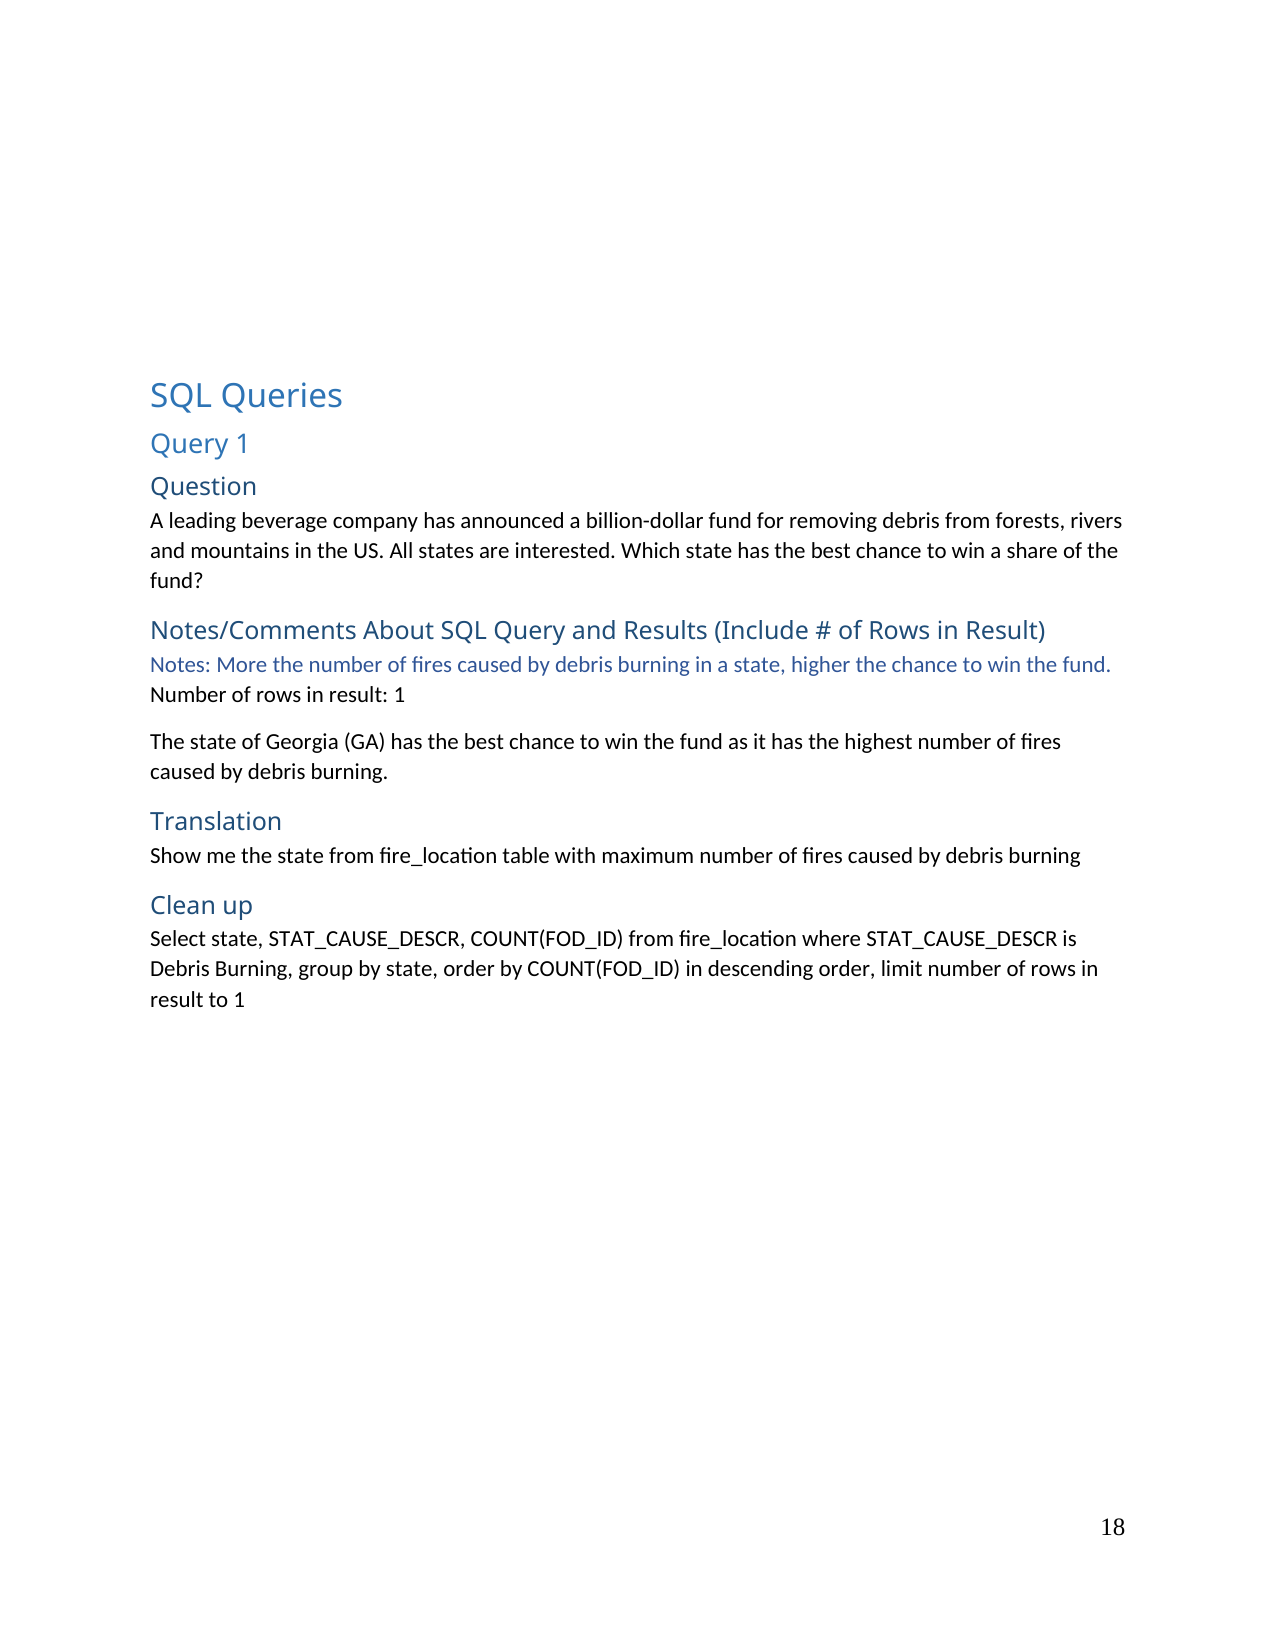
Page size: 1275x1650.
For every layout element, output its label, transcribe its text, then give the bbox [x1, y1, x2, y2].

text Number of rows in result: 1 [150, 680, 1125, 708]
text Select state, STAT_CAUSE_DESCR, COUNT(FOD_ID) from fire_location where STAT_CAUSE_DESCR is Debris Burning, group by state, order by COUNT(FOD_ID) in descending order, limit number of rows in result to 1 [150, 924, 1125, 1013]
text Notes: More the number of fires caused by debris burning in a state, higher the chance to win the fund. [150, 650, 1125, 678]
subtitle Clean up [150, 888, 1125, 922]
subtitle Translation [150, 804, 1125, 838]
text The state of Georgia (GA) has the best chance to win the fund as it has the highest number of fires caused by debris burning. [150, 727, 1125, 785]
subtitle SQL Queries [150, 372, 1125, 417]
text Show me the state from fire_location table with maximum number of fires caused by debris burning [150, 841, 1125, 869]
subtitle Query 1 [150, 425, 1125, 462]
text A leading beverage company has announced a billion-dollar fund for removing debris from forests, rivers and mountains in the US. All states are interested. Which state has the best chance to win a share of the fund? [150, 506, 1125, 594]
subtitle Notes/Comments About SQL Query and Results (Include # of Rows in Result) [150, 613, 1125, 647]
subtitle Question [150, 469, 1125, 503]
